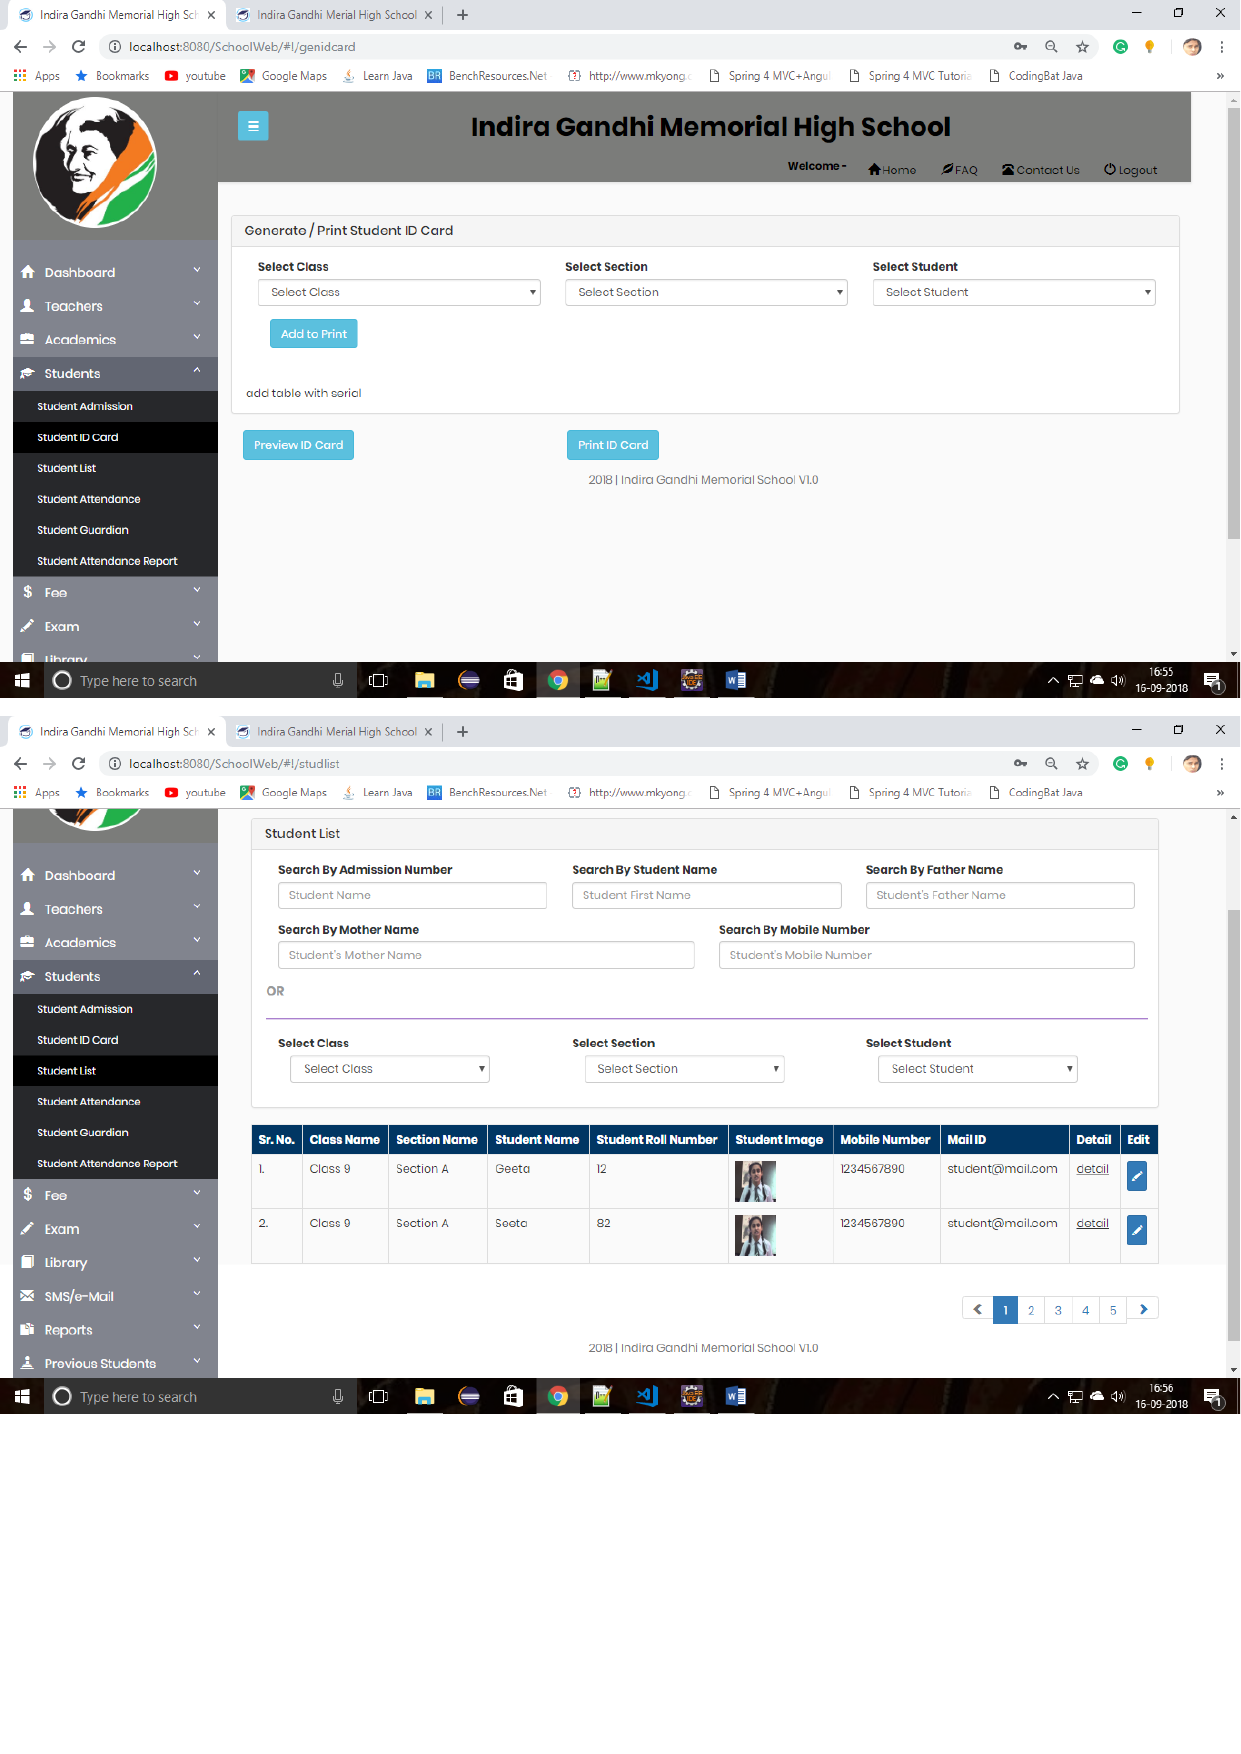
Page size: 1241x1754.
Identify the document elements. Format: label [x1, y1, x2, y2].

picture [0, 0, 1241, 698]
picture [0, 716, 1241, 1414]
